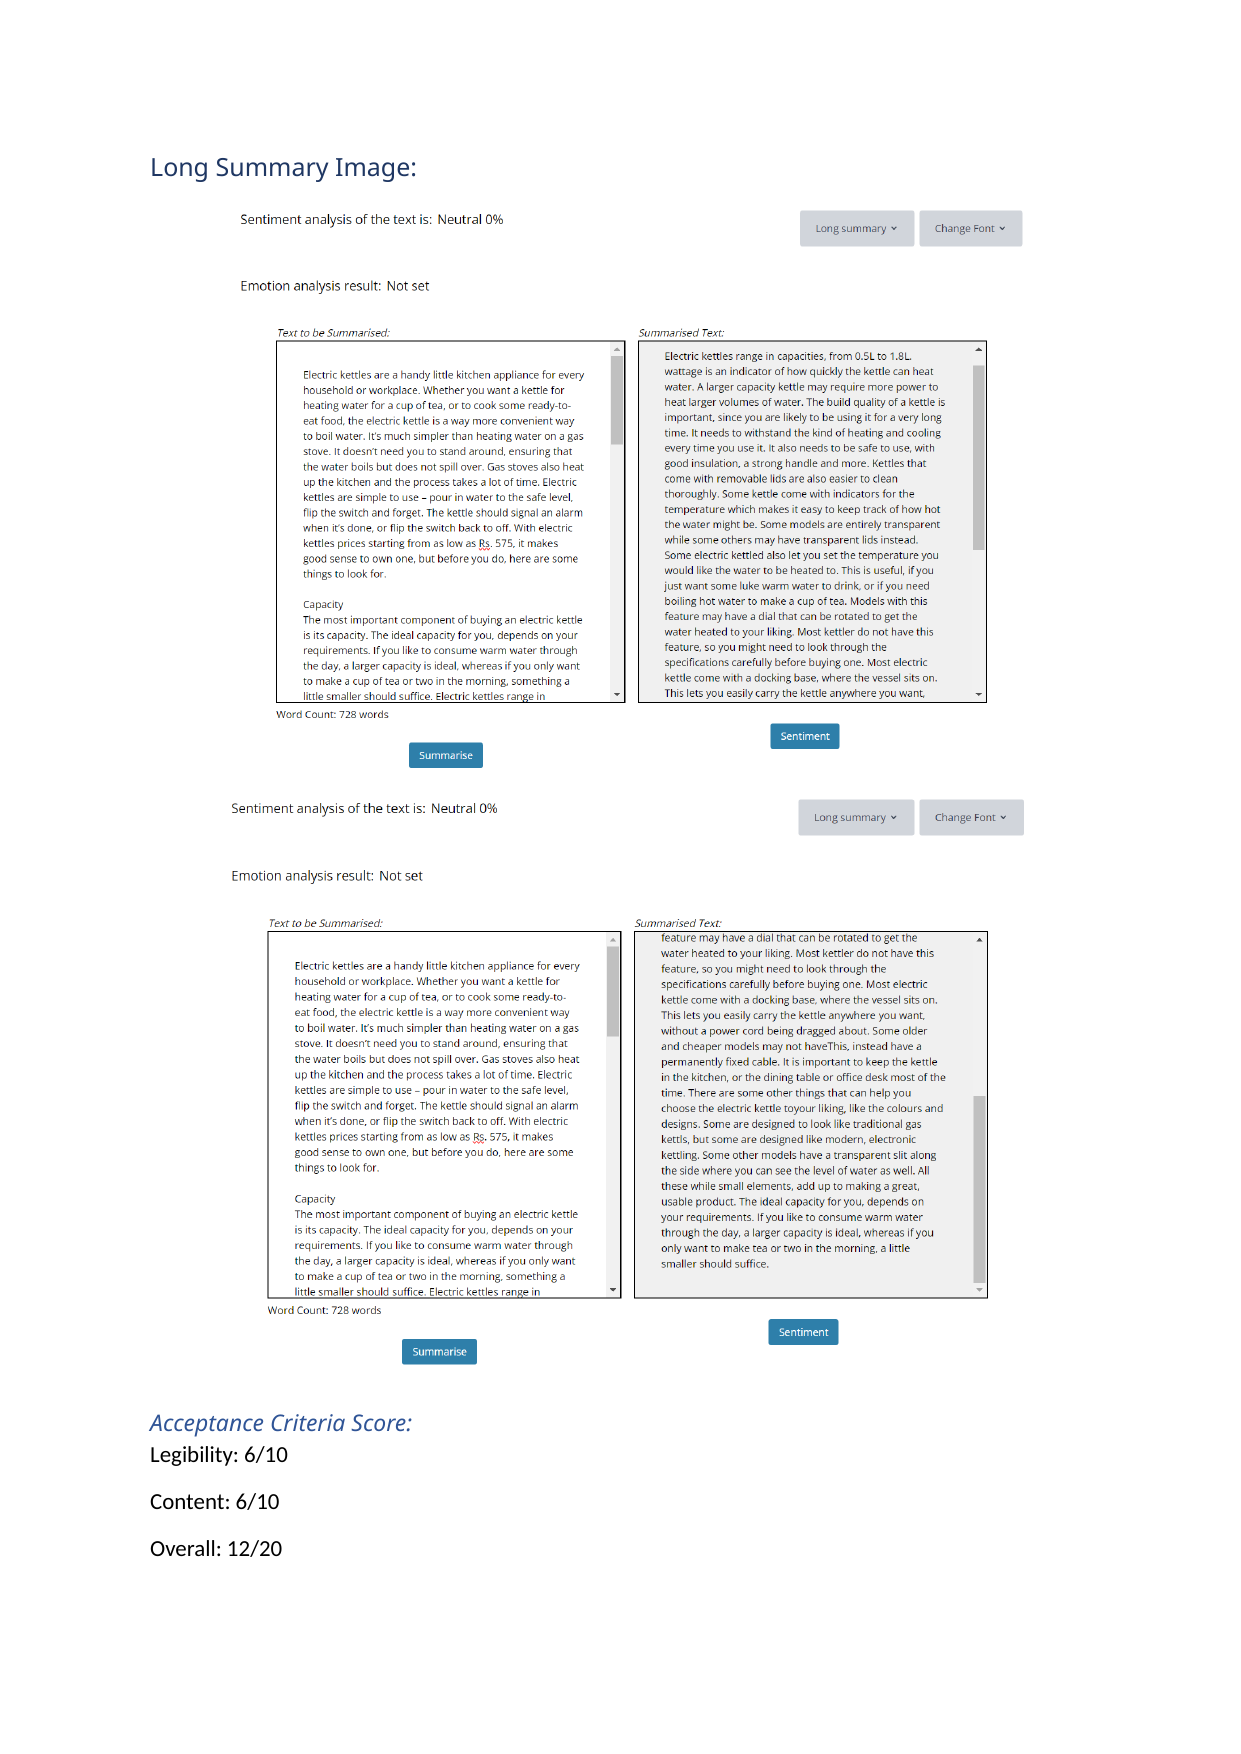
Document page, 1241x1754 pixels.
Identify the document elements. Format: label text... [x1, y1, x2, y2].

text Content: 6/10 [150, 1487, 1090, 1515]
picture [150, 775, 1091, 1400]
text Legibility: 6/10 [150, 1440, 1090, 1468]
text Overall: 12/20 [150, 1534, 1090, 1562]
picture [150, 186, 1091, 773]
subtitle Long Summary Image: [150, 150, 1090, 186]
subtitle Acceptance Criteria Score: [150, 1407, 1090, 1438]
